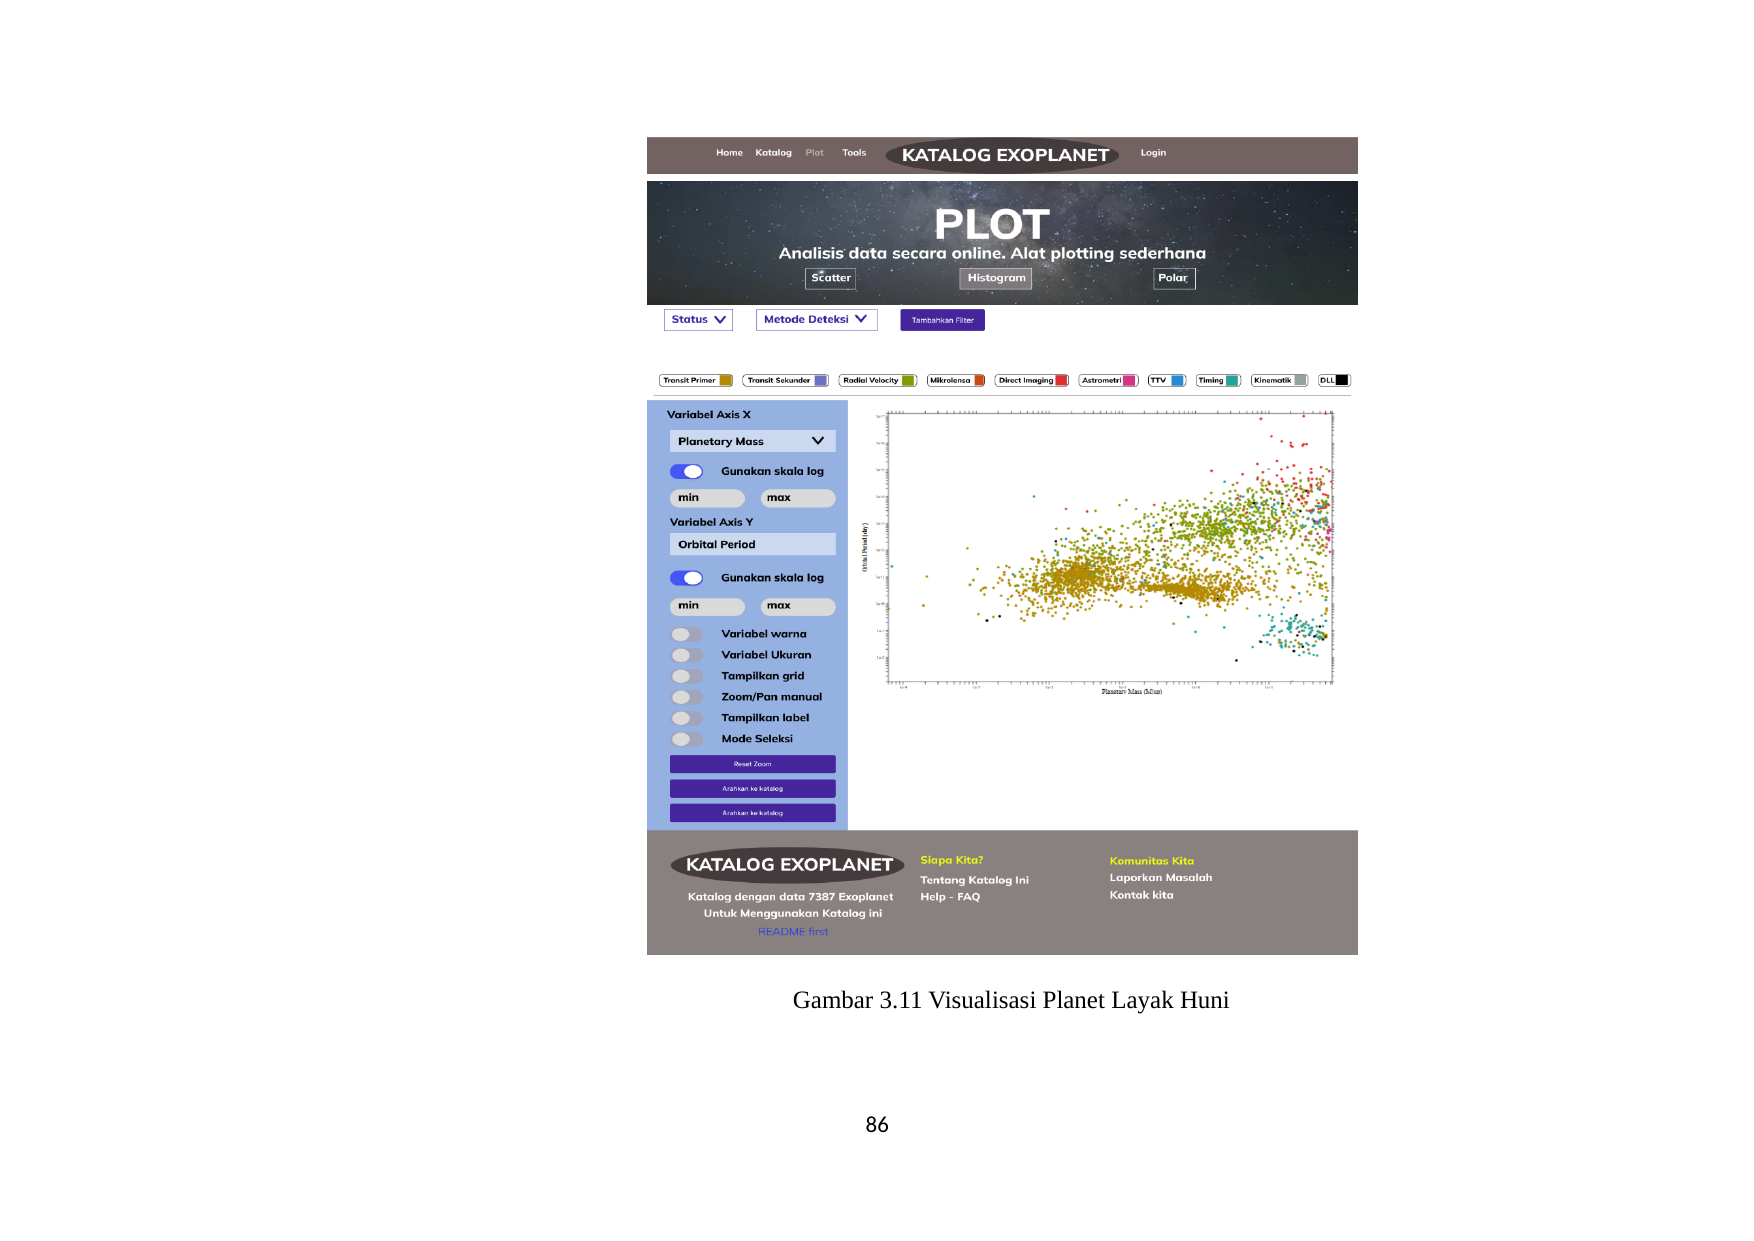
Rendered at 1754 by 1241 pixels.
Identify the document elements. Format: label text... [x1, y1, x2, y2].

text Gambar 3.11 Visualisasi Planet Layak Huni [119, 986, 1635, 1014]
picture [647, 130, 1358, 955]
